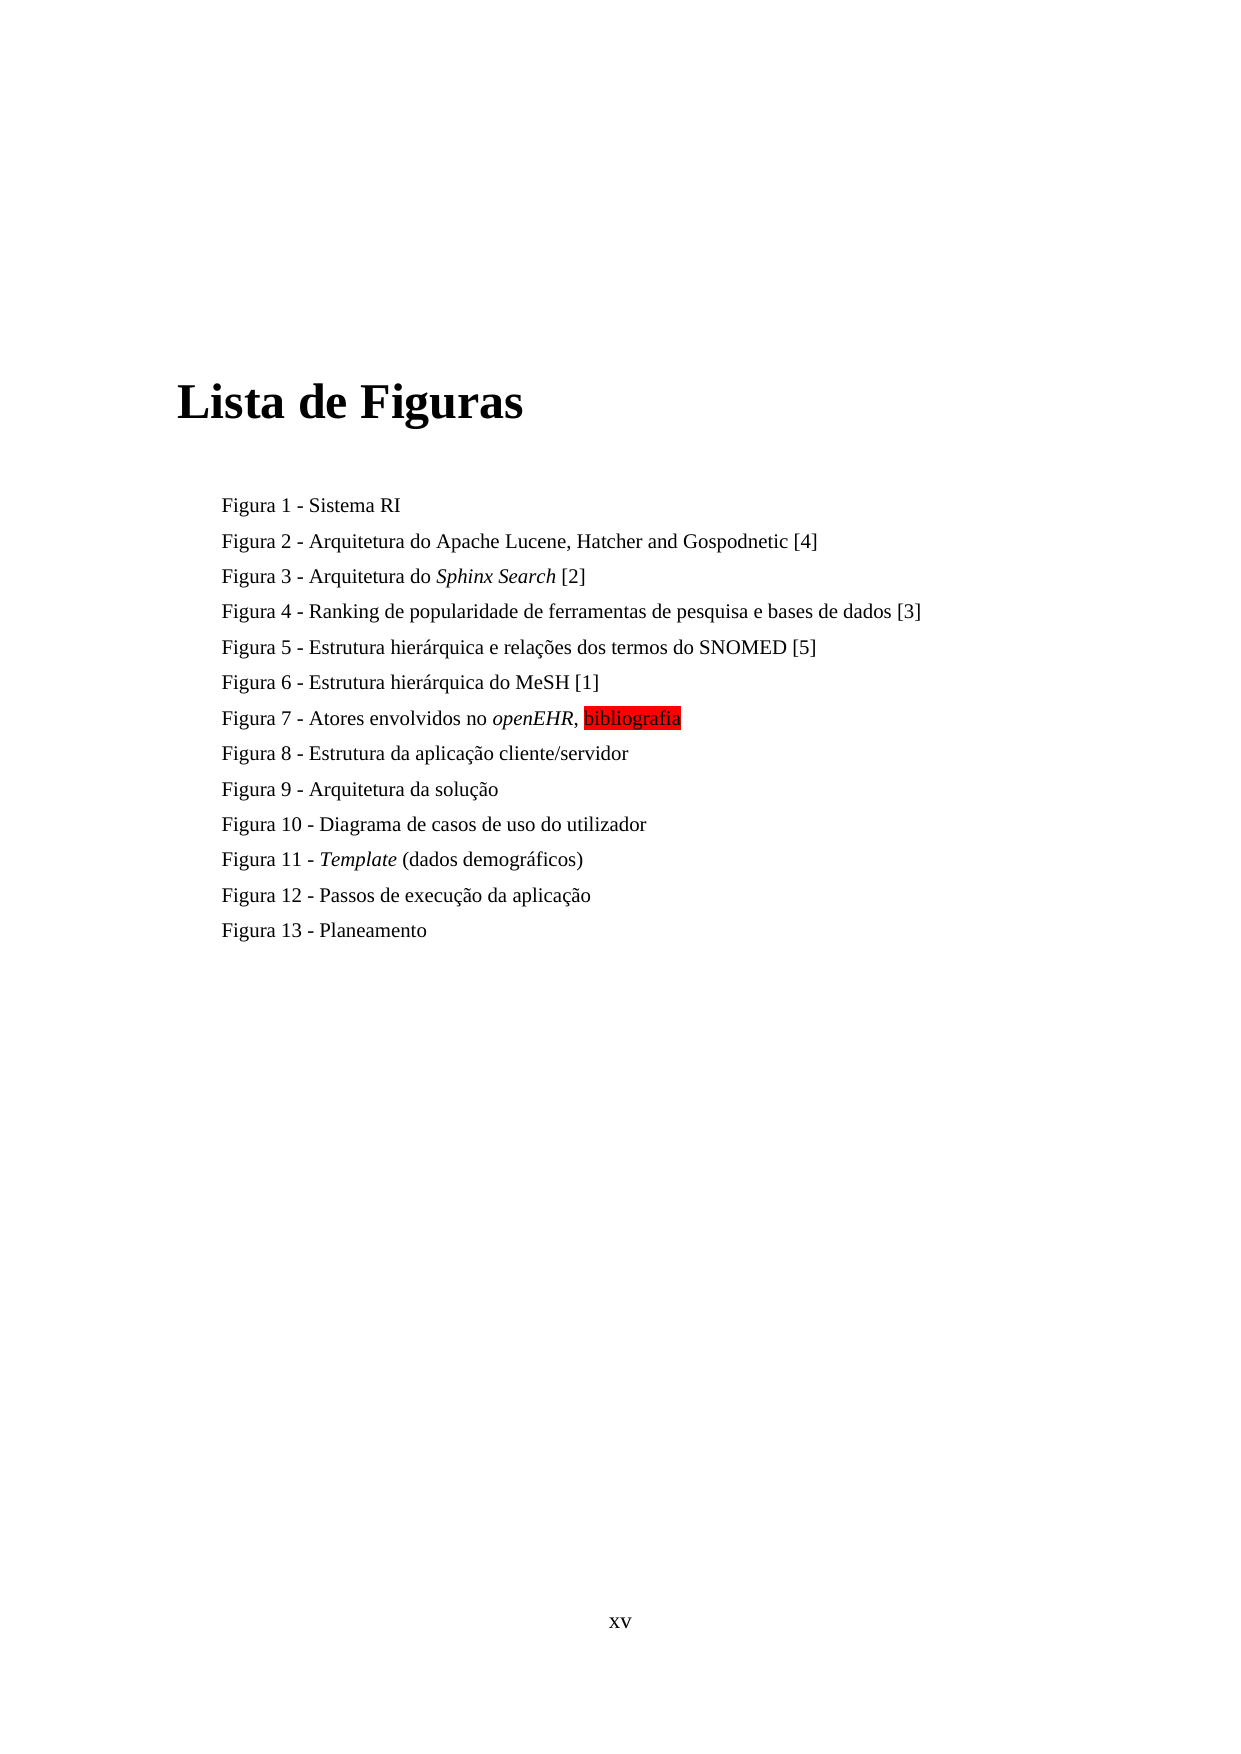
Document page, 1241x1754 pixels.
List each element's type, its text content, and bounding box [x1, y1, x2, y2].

text Figura 3 - Arquitetura do Sphinx Search [2] 14 [221, 555, 945, 591]
text Figura 12 - Passos de execução da aplicação 43 [221, 874, 945, 909]
text Figura 8 - Estrutura da aplicação cliente/servidor 25 [221, 732, 945, 768]
text Figura 9 - Arquitetura da solução 26 [221, 768, 945, 803]
text Figura 1 - Sistema RI 6 [221, 484, 945, 520]
text Figura 10 - Diagrama de casos de uso do utilizador 29 [221, 803, 945, 838]
text Lista de Figuras [177, 390, 1063, 425]
text Figura 7 - Atores envolvidos no openEHR, bibliografia 22 [221, 697, 945, 732]
text Figura 5 - Estrutura hierárquica e relações dos termos do SNOMED [5] 19 [221, 626, 945, 661]
text Figura 6 - Estrutura hierárquica do MeSH [1] 20 [221, 661, 945, 697]
text Figura 2 - Arquitetura do Apache Lucene, Hatcher and Gospodnetic [4] 11 [221, 520, 945, 555]
text Figura 13 - Planeamento 48 [221, 909, 945, 945]
text Figura 11 - Template (dados demográficos) 35 [221, 838, 945, 874]
text Figura 4 - Ranking de popularidade de ferramentas de pesquisa e bases de dados [3] 16 [221, 591, 945, 626]
